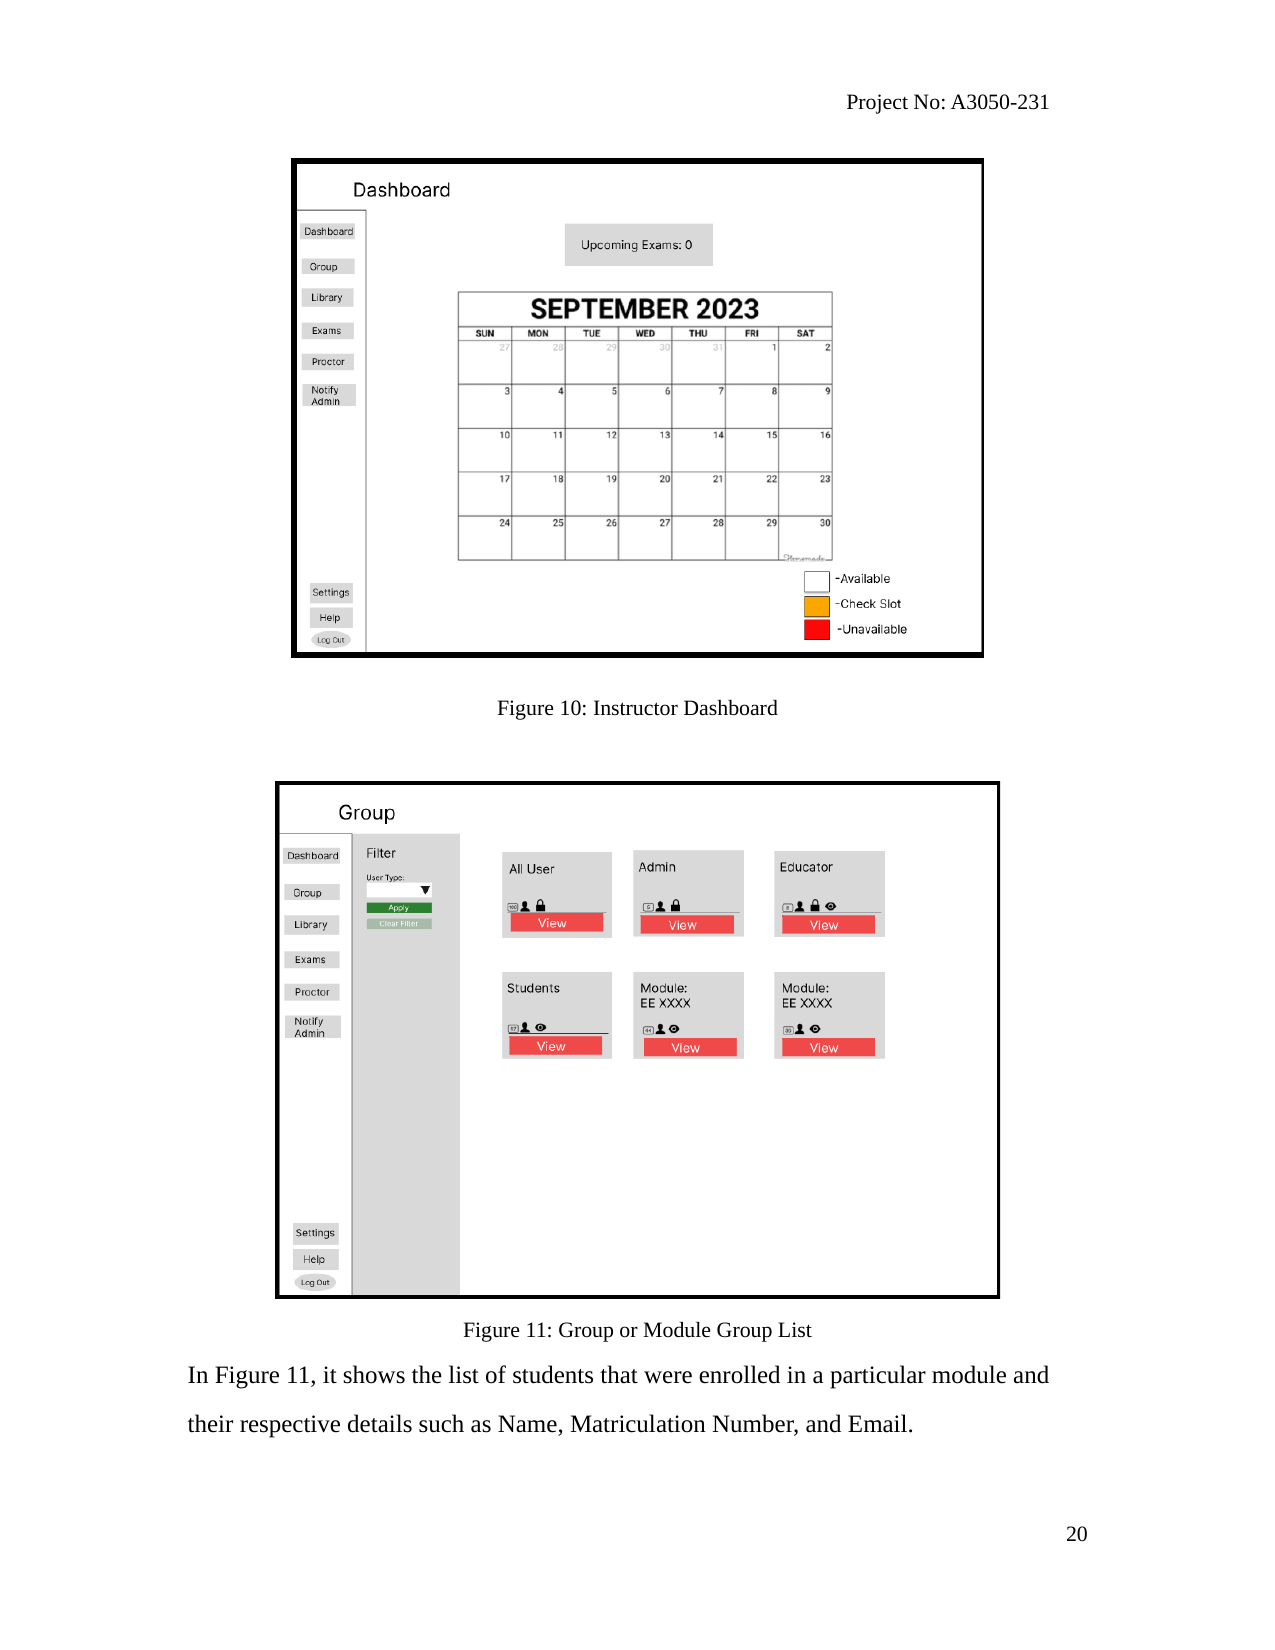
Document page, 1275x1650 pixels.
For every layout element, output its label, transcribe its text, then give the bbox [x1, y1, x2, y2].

text In Figure 11, it shows the list of students that were enrolled in a particular module and their respective details such as Name, Matriculation Number, and Email. [187, 1359, 1087, 1440]
text Figure 10: Instructor Dashboard [187, 691, 1087, 724]
picture [275, 781, 1001, 1299]
text Figure 11: Group or Module Group List [187, 1313, 1087, 1346]
picture [291, 158, 984, 658]
